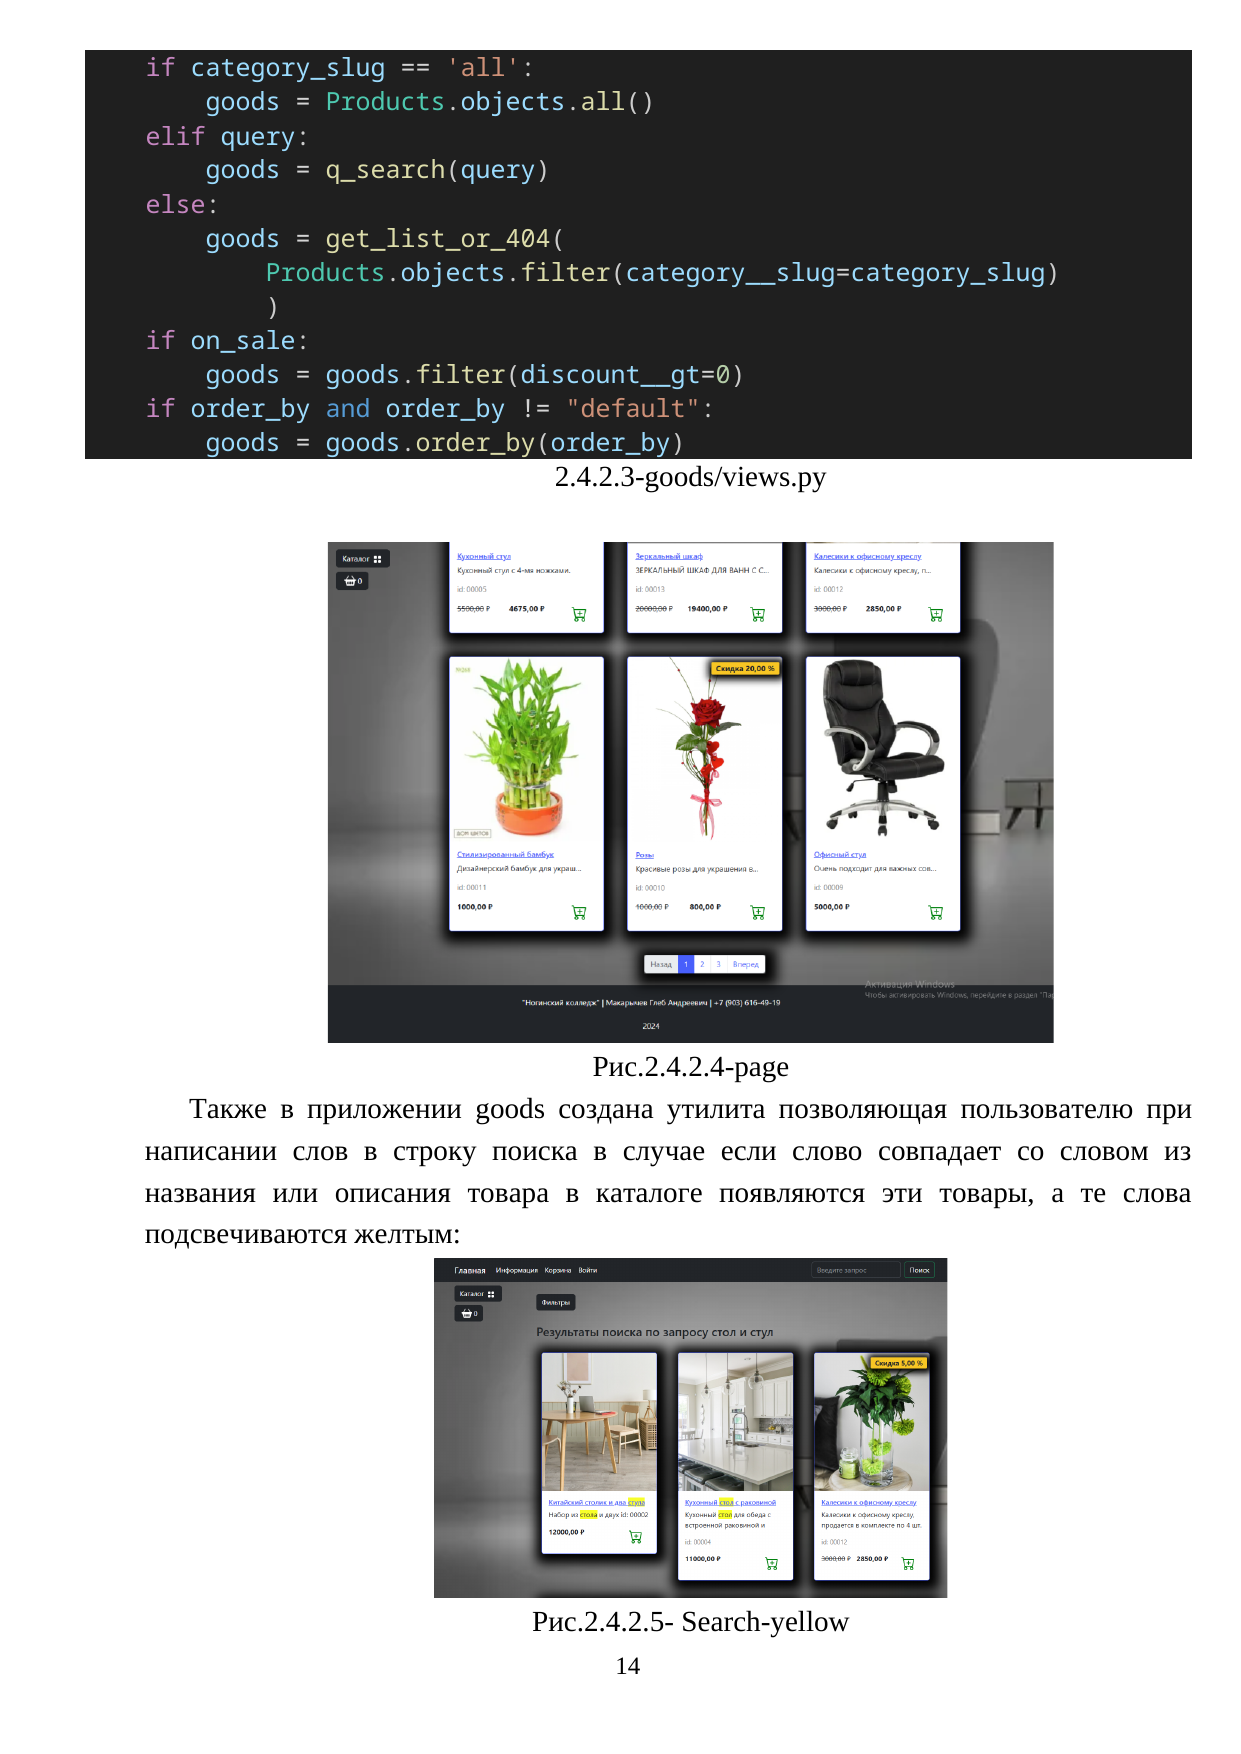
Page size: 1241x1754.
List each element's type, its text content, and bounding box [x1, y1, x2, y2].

picture [434, 1258, 948, 1598]
picture [327, 542, 1054, 1043]
text else: [85, 186, 1192, 220]
text if category_slug == 'all': [85, 50, 1192, 84]
text if on_sale: [85, 322, 1192, 357]
text goods = q_search(query) [85, 152, 1192, 186]
text elif query: [85, 118, 1192, 152]
text goods = Products.objects.all() [85, 84, 1192, 118]
text Рис.2.4.2.5- Search-yellow [144, 1604, 1192, 1638]
text goods = get_list_or_404( [85, 220, 1192, 254]
text Рис.2.4.2.4-page [144, 1049, 1192, 1083]
text Products.objects.filter(category__slug=category_slug) [85, 254, 1192, 288]
text 2.4.2.3-goods/views.py [144, 459, 1192, 492]
text ) [85, 288, 1192, 322]
text goods = goods.filter(discount__gt=0) [85, 357, 1192, 391]
text if order_by and order_by != "default": [85, 391, 1192, 425]
text Также в приложении goods создана утилита позволяющая пользователю при написании слов в строку поиска в случае если слово совпадает со словом из названия или описания товара в каталоге появляются эти товары, а те слова подсвечиваются желтым: [144, 1091, 1192, 1250]
text goods = goods.order_by(order_by) [85, 425, 1192, 459]
